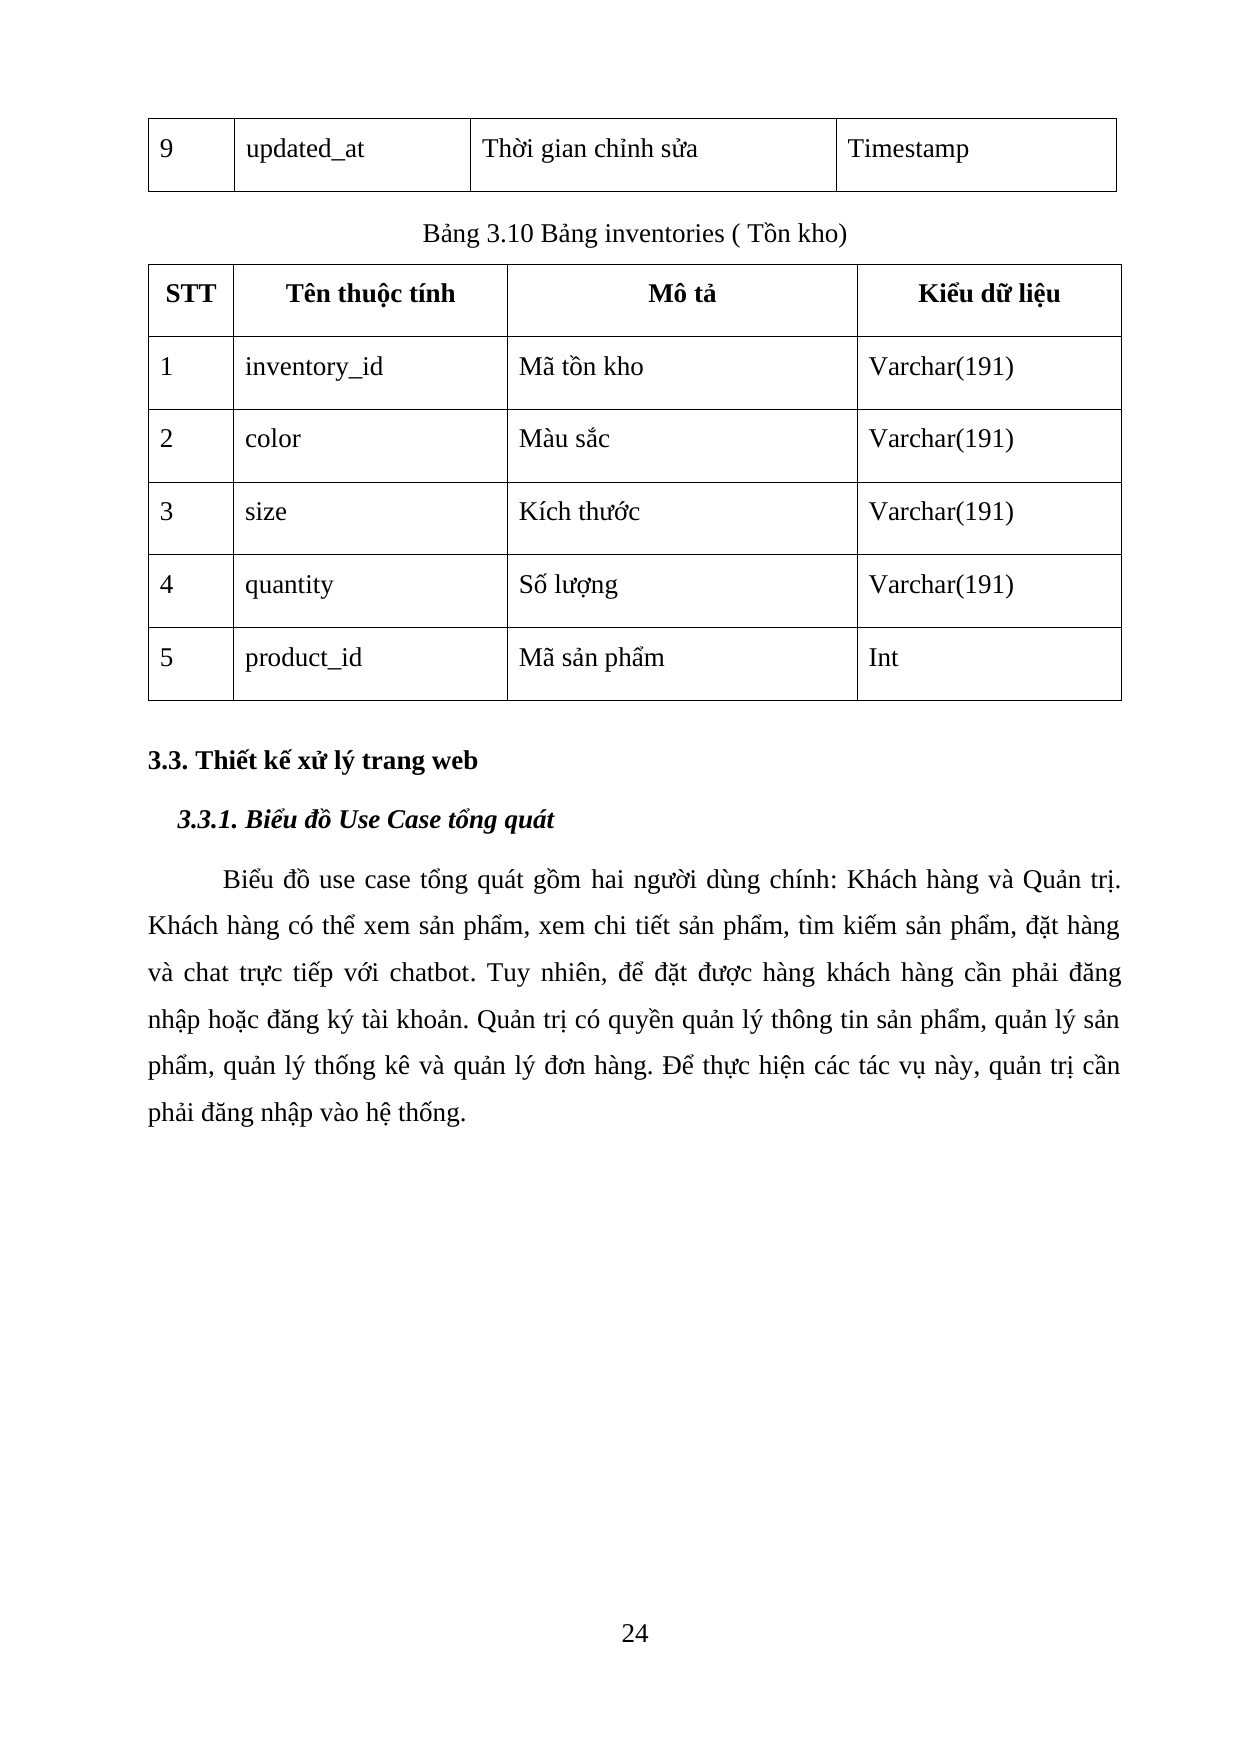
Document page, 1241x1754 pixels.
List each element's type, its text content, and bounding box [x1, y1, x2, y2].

table_cell Kích thước [508, 483, 857, 554]
table_cell Mã tồn kho [508, 337, 857, 409]
table_cell 9 [149, 119, 234, 191]
table_header Kiểu dữ liệu [858, 265, 1121, 336]
table_cell size [234, 483, 507, 554]
subtitle Biểu đồ Use Case tổng quát [177, 804, 1122, 835]
table_cell Thời gian chỉnh sửa [471, 119, 836, 191]
table_cell 2 [149, 410, 233, 482]
table_cell quantity [234, 555, 507, 627]
table_cell 1 [149, 337, 233, 409]
table_cell Varchar(191) [858, 483, 1121, 554]
table_cell inventory_id [234, 337, 507, 409]
table_header Tên thuộc tính [234, 265, 507, 336]
table_cell Int [858, 628, 1121, 700]
text Biểu đồ use case tổng quát gồm hai người dùng chính: Khách hàng và Quản trị. Khách hàng có thể xem sản phẩm, xem chi tiết sản phẩm, tìm kiếm sản phẩm, đặt hàng và chat trực tiếp với chatbot. Tuy nhiên, để đặt được hàng khách hàng cần phải đăng nhập hoặc đăng ký tài khoản. Quản trị có quyền quản lý thông tin sản phẩm, quản lý sản phẩm, quản lý thống kê và quản lý đơn hàng. Để thực hiện các tác vụ này, quản trị cần phải đăng nhập vào hệ thống. [148, 863, 1122, 1127]
table_cell Varchar(191) [858, 555, 1121, 627]
table_cell updated_at [235, 119, 470, 191]
table_cell Mã sản phẩm [508, 628, 857, 700]
table_cell Varchar(191) [858, 337, 1121, 409]
table_cell product_id [234, 628, 507, 700]
table_cell Timestamp [837, 119, 1116, 191]
table_cell color [234, 410, 507, 482]
table_cell 5 [149, 628, 233, 700]
table_cell Số lượng [508, 555, 857, 627]
table_header Mô tả [508, 265, 857, 336]
table_cell Varchar(191) [858, 410, 1121, 482]
text Bảng 3.10 Bảng inventories ( Tồn kho) [148, 217, 1122, 248]
table_cell 4 [149, 555, 233, 627]
table_header STT [149, 265, 233, 336]
table_cell 3 [149, 483, 233, 554]
table_cell Màu sắc [508, 410, 857, 482]
subtitle Thiết kế xử lý trang web [148, 744, 1122, 776]
